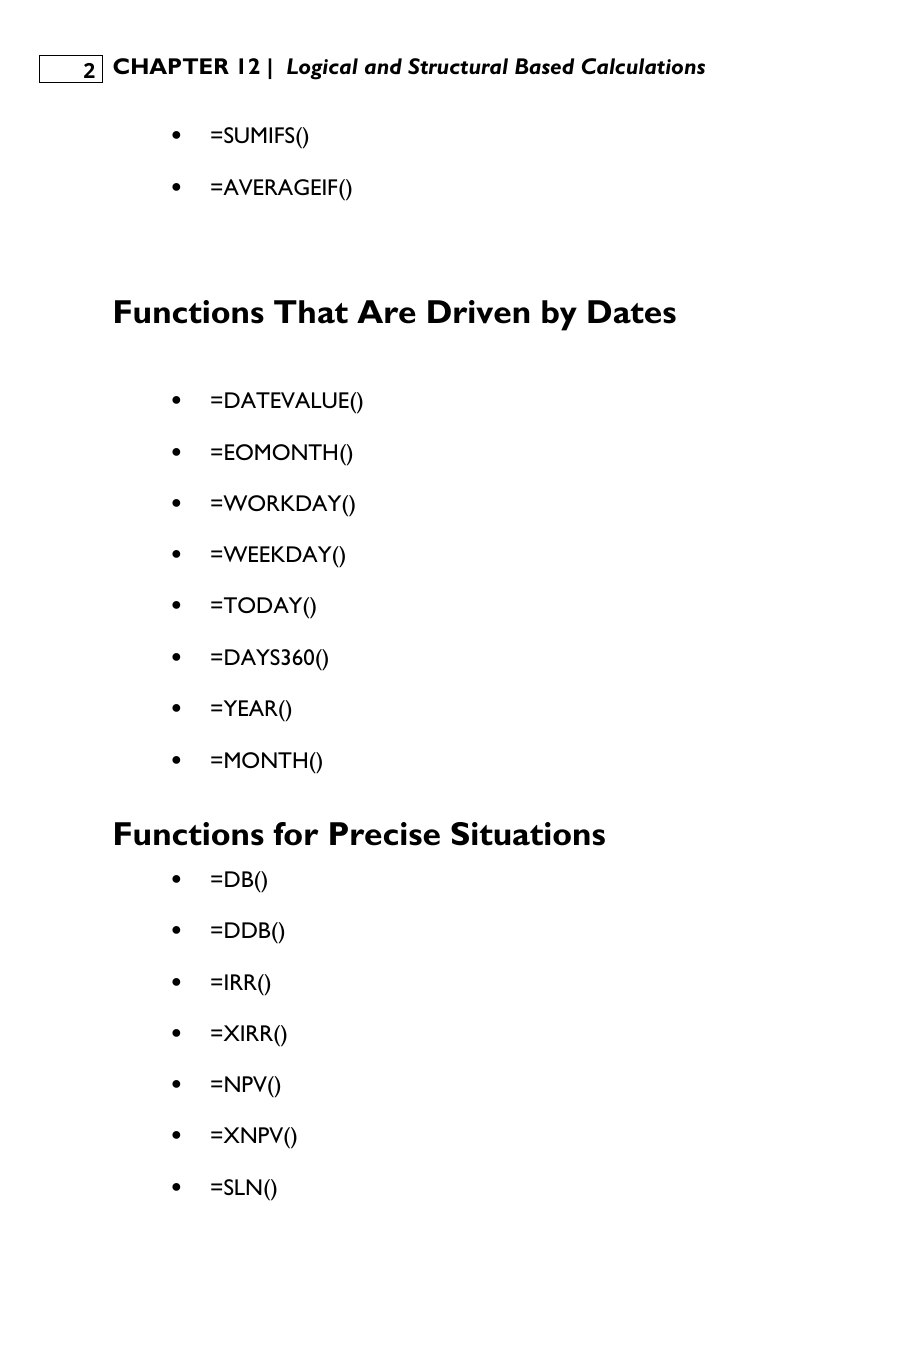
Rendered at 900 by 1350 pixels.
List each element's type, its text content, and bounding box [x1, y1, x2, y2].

text =YEAR() [172, 695, 825, 722]
text =TODAY() [172, 593, 825, 619]
text =DAYS360() [172, 644, 825, 671]
text =NPV() [172, 1071, 825, 1098]
text =MONTH() [172, 747, 825, 773]
text =SUMIFS() [172, 122, 825, 149]
text =WEEKDAY() [172, 541, 825, 568]
text =XIRR() [172, 1020, 825, 1046]
text =EOMONTH() [172, 438, 825, 465]
text =AVERAGEIF() [172, 174, 825, 200]
text =XNPV() [172, 1123, 825, 1149]
text =DATEVALUE() [172, 387, 825, 414]
subtitle Functions That Are Driven by Dates [112, 293, 825, 332]
subtitle Functions for Precise Situations [112, 815, 825, 853]
text =WORKDAY() [172, 490, 825, 516]
text =IRR() [172, 968, 825, 995]
text =SLN() [172, 1174, 825, 1201]
text =DDB() [172, 917, 825, 944]
text =DB() [172, 866, 825, 892]
